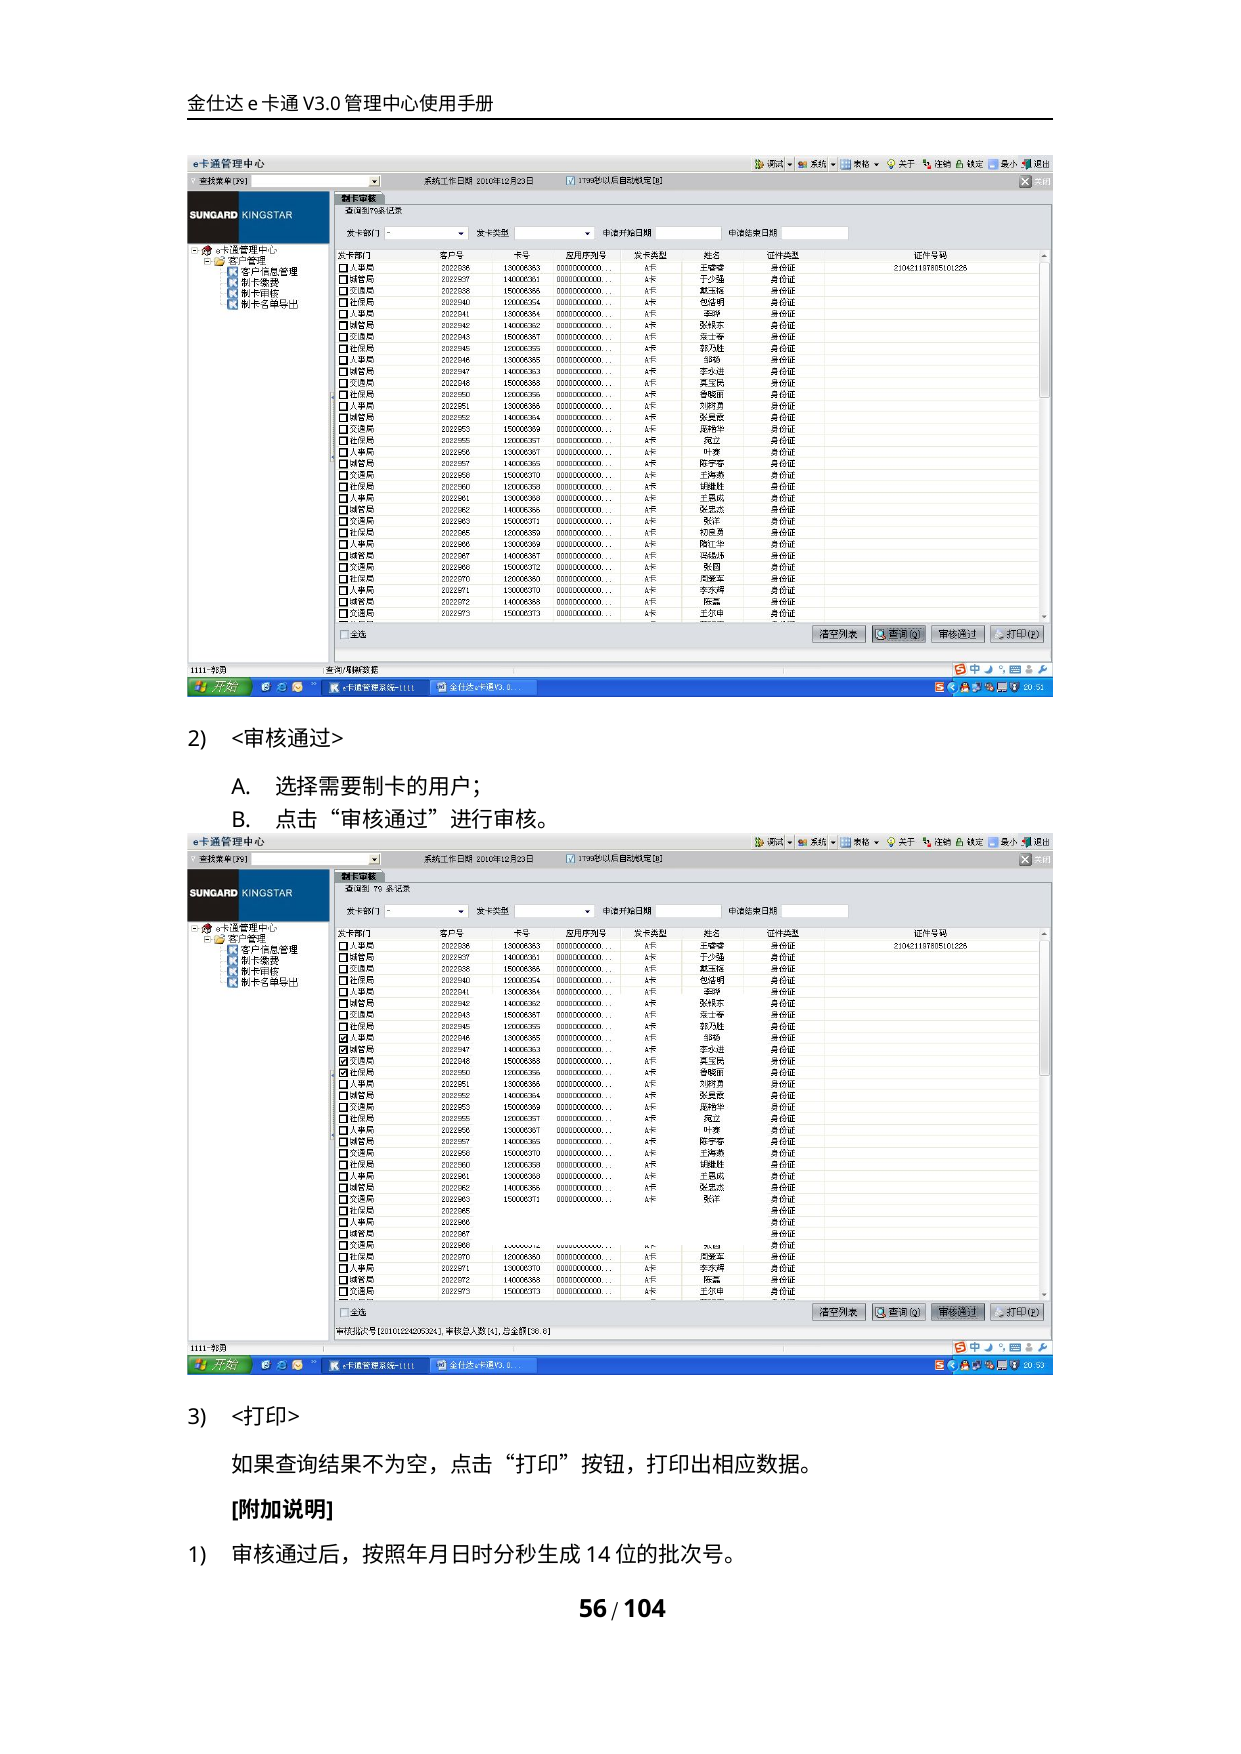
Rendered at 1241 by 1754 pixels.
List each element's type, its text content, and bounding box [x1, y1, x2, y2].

list 选择需要制卡的用户； [231, 769, 1053, 801]
picture [187, 833, 1053, 1375]
text [附加说明] [187, 1492, 1053, 1524]
list 点击“审核通过”进行审核。 [231, 801, 1053, 833]
list <打印> [187, 1399, 1053, 1431]
picture [187, 155, 1053, 697]
list 审核通过后，按照年月日时分秒生成14位的批次号。 [187, 1537, 1053, 1569]
list <审核通过> [187, 721, 1053, 753]
text 如果查询结果不为空，点击“打印”按钮，打印出相应数据。 [187, 1447, 1053, 1479]
